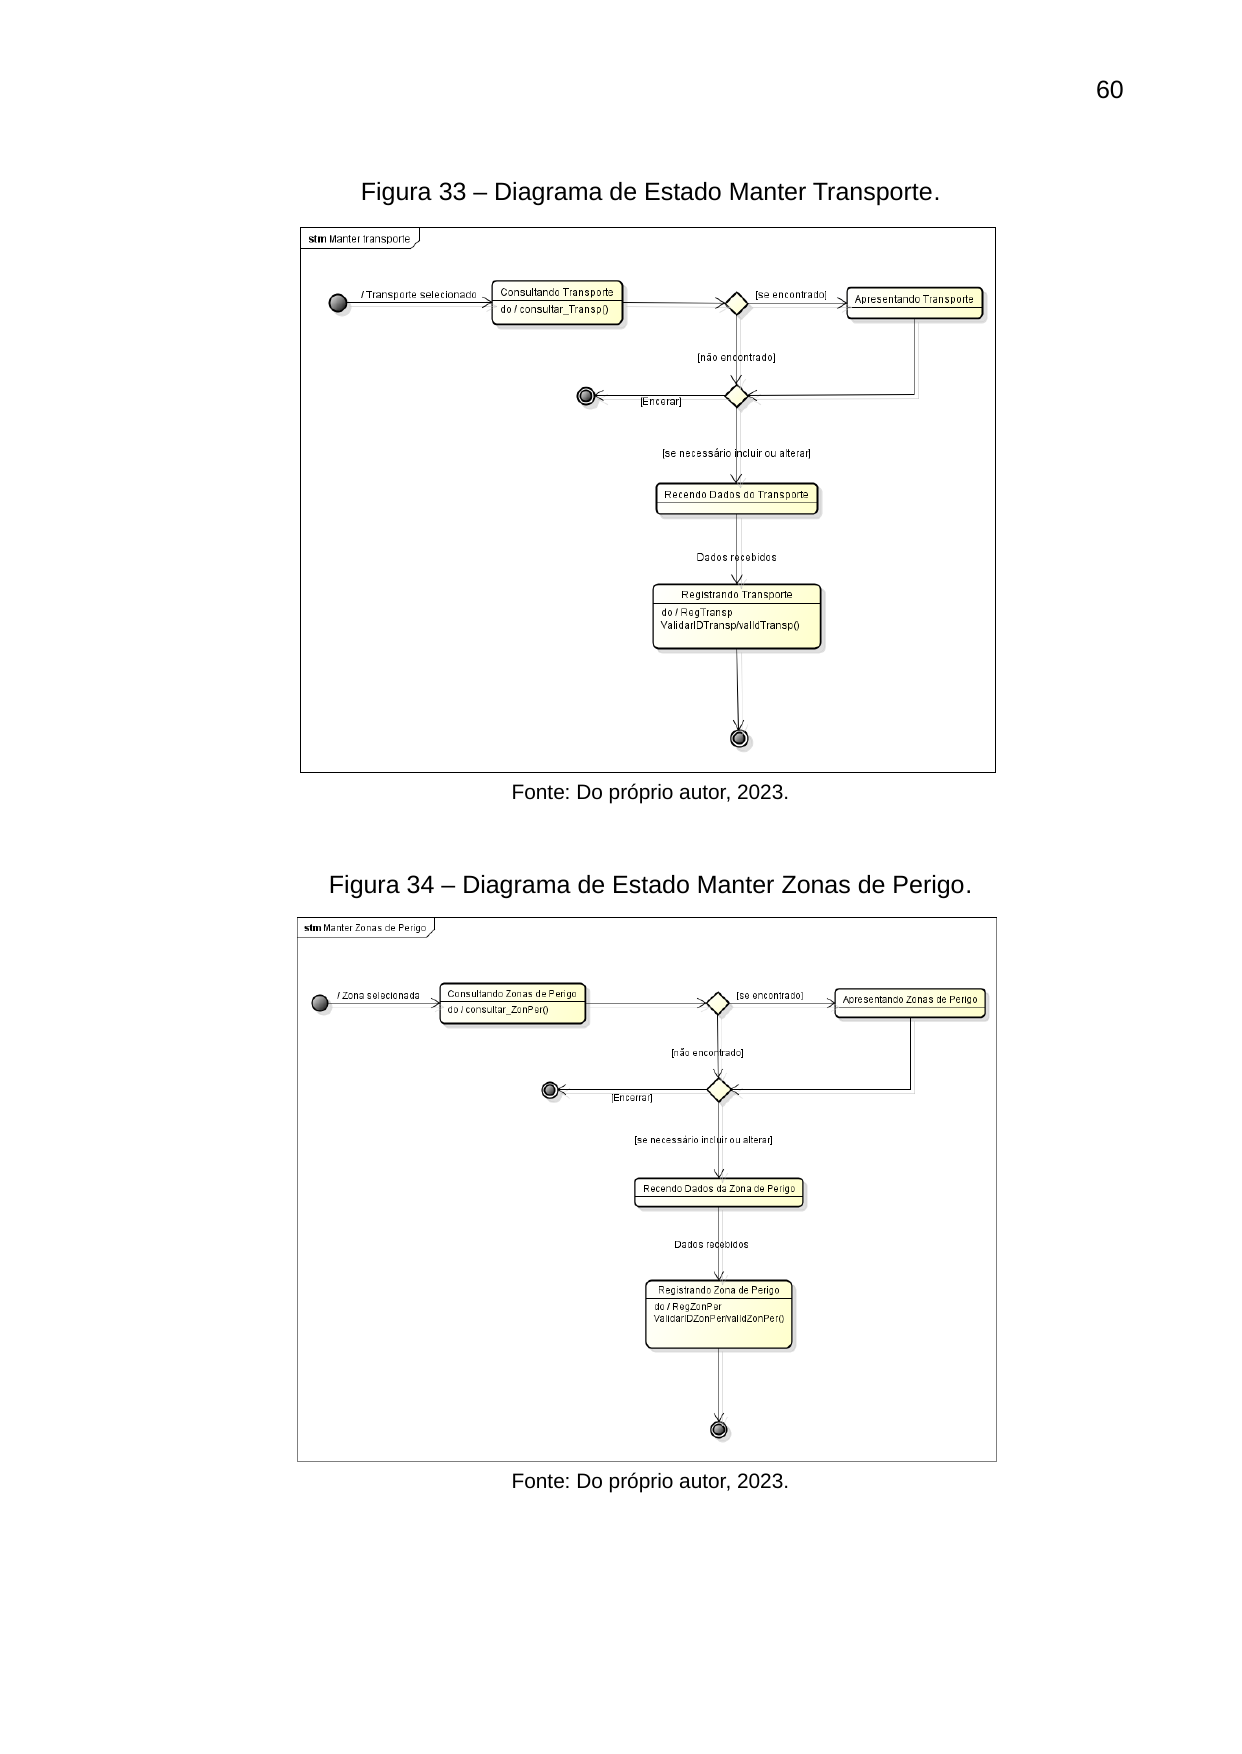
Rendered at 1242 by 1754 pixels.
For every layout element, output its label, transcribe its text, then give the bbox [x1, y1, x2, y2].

text Fonte: Do próprio autor, 2023. [177, 780, 1123, 804]
text Fonte: Do próprio autor, 2023. [177, 1469, 1123, 1493]
picture [294, 912, 1007, 1469]
picture [298, 220, 1003, 780]
